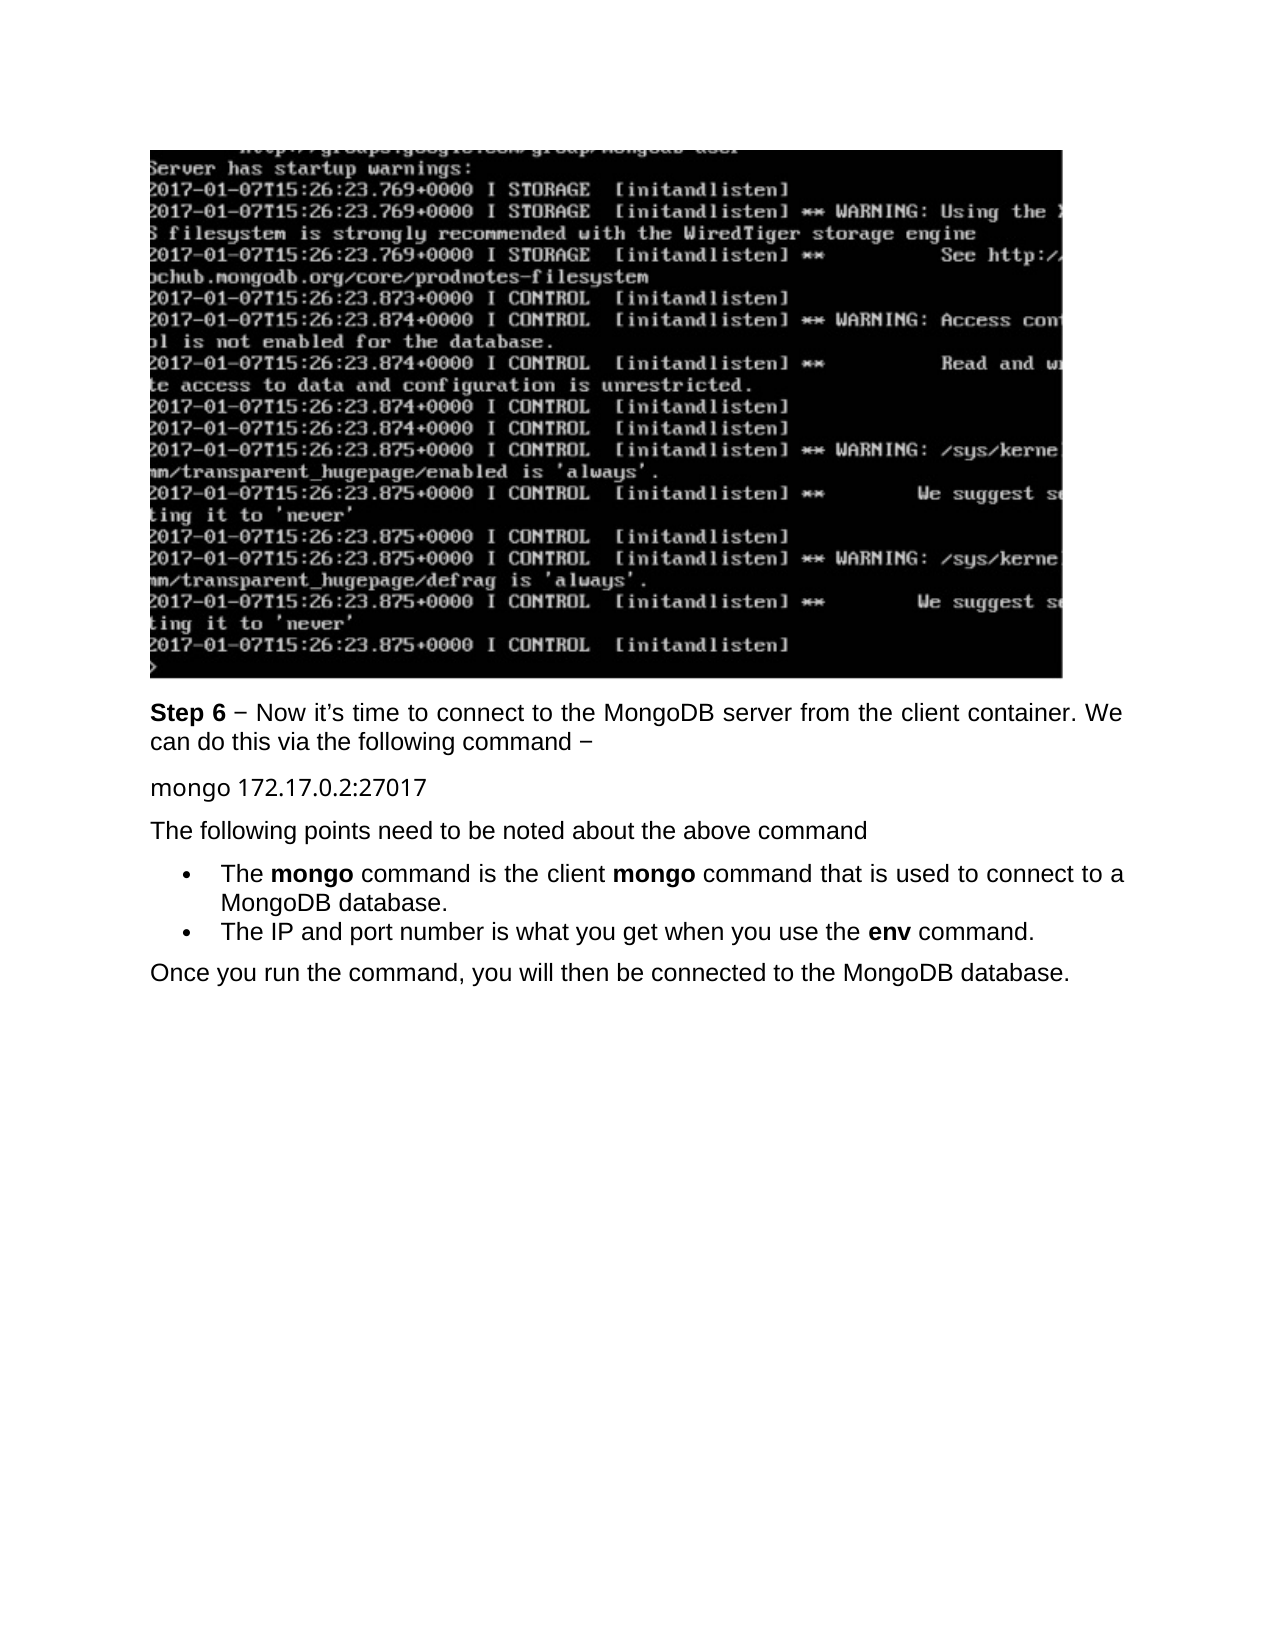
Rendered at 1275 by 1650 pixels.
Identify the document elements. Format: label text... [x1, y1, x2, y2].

text mongo 172.17.0.2:27017 [150, 771, 1125, 803]
text Once you run the command, you will then be connected to the MongoDB database. [150, 958, 1125, 987]
list The IP and port number is what you get when you use the env command. [183, 917, 1125, 946]
text The following points need to be noted about the above command [150, 816, 1125, 844]
text Step 6 − Now it’s time to connect to the MongoDB server from the client container. We can do this via the following command − [150, 698, 1125, 756]
picture [150, 150, 1063, 680]
list The mongo command is the client mongo command that is used to connect to a MongoDB database. [183, 859, 1125, 917]
